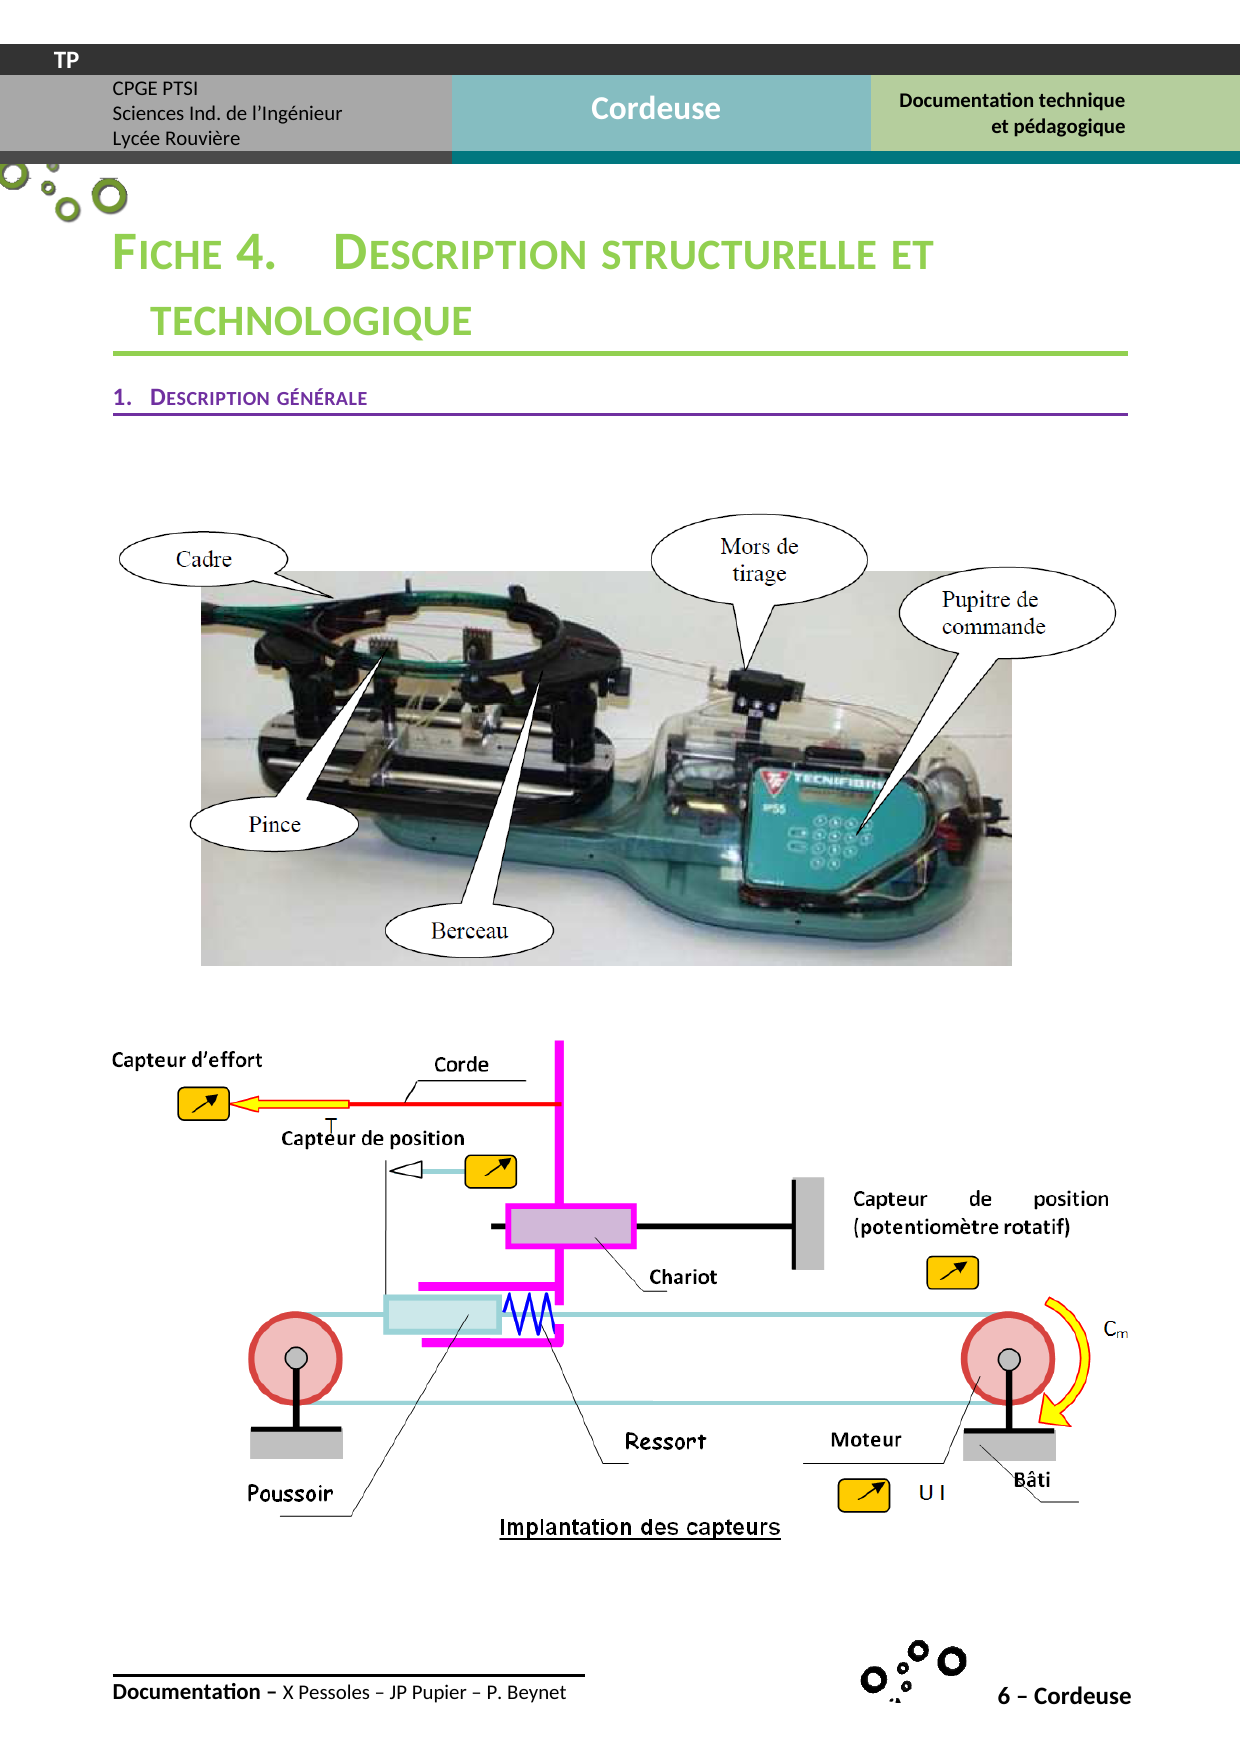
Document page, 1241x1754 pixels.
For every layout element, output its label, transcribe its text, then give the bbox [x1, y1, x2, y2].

picture [112, 1040, 1128, 1540]
subtitle Description structurelle et technologique [112, 217, 1128, 356]
picture [112, 503, 1126, 984]
subtitle Description générale [112, 381, 1128, 416]
picture [860, 1640, 967, 1703]
picture [0, 164, 128, 224]
